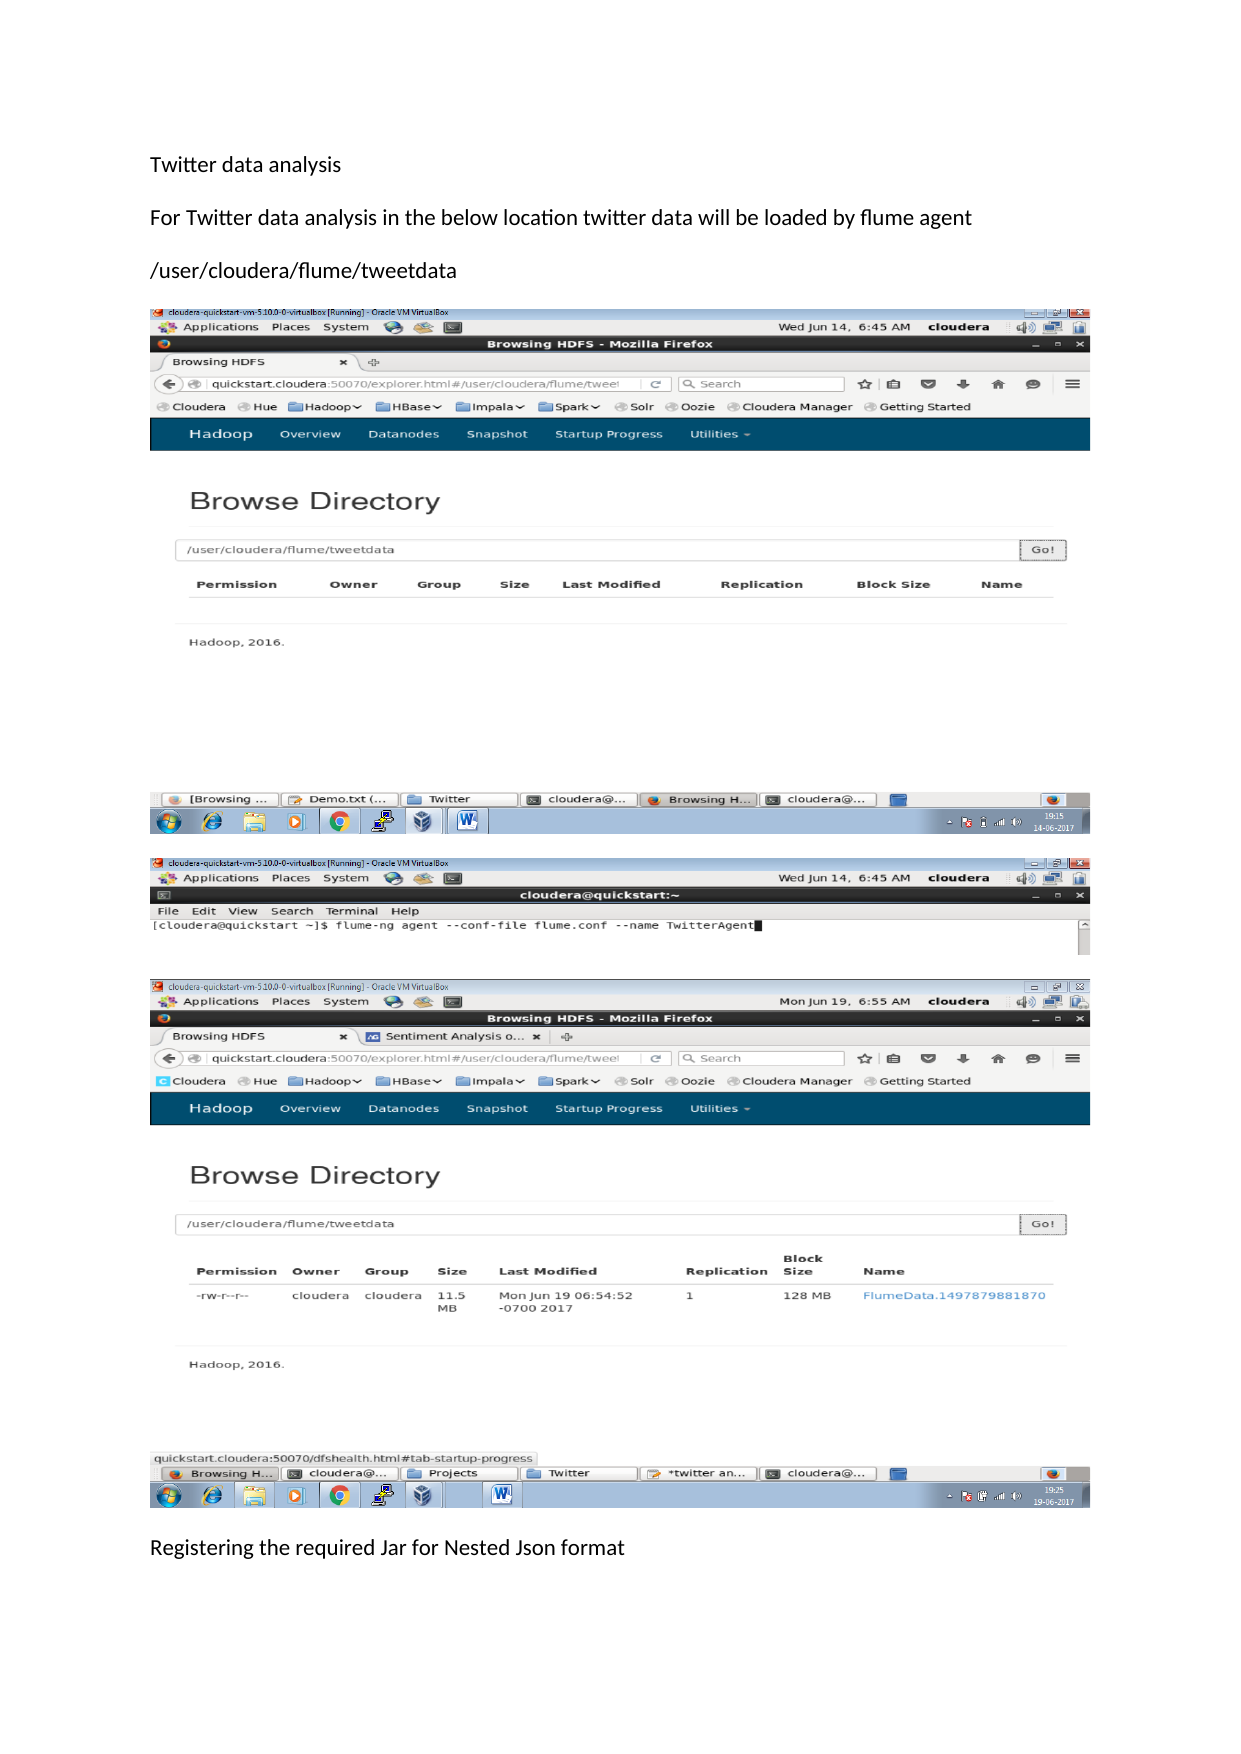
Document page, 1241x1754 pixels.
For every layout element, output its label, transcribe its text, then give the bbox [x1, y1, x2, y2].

picture [244, 1106, 249, 1114]
picture [630, 433, 638, 439]
text /user/cloudera/flume/tweetdata [150, 256, 1090, 284]
picture [150, 858, 1091, 955]
picture [150, 309, 1091, 418]
text For Twitter data analysis in the below location twitter data will be loaded by flume agent [150, 203, 1090, 231]
picture [651, 433, 661, 437]
picture [216, 1104, 221, 1112]
text Twitter data analysis [150, 150, 1090, 178]
picture [651, 1107, 661, 1111]
picture [150, 451, 1091, 834]
picture [150, 979, 1091, 1092]
text Registering the required Jar for Nested Json format [150, 1533, 1090, 1561]
picture [190, 1105, 200, 1112]
picture [204, 1106, 214, 1112]
picture [190, 431, 200, 437]
picture [625, 1108, 638, 1113]
picture [150, 1125, 1091, 1508]
